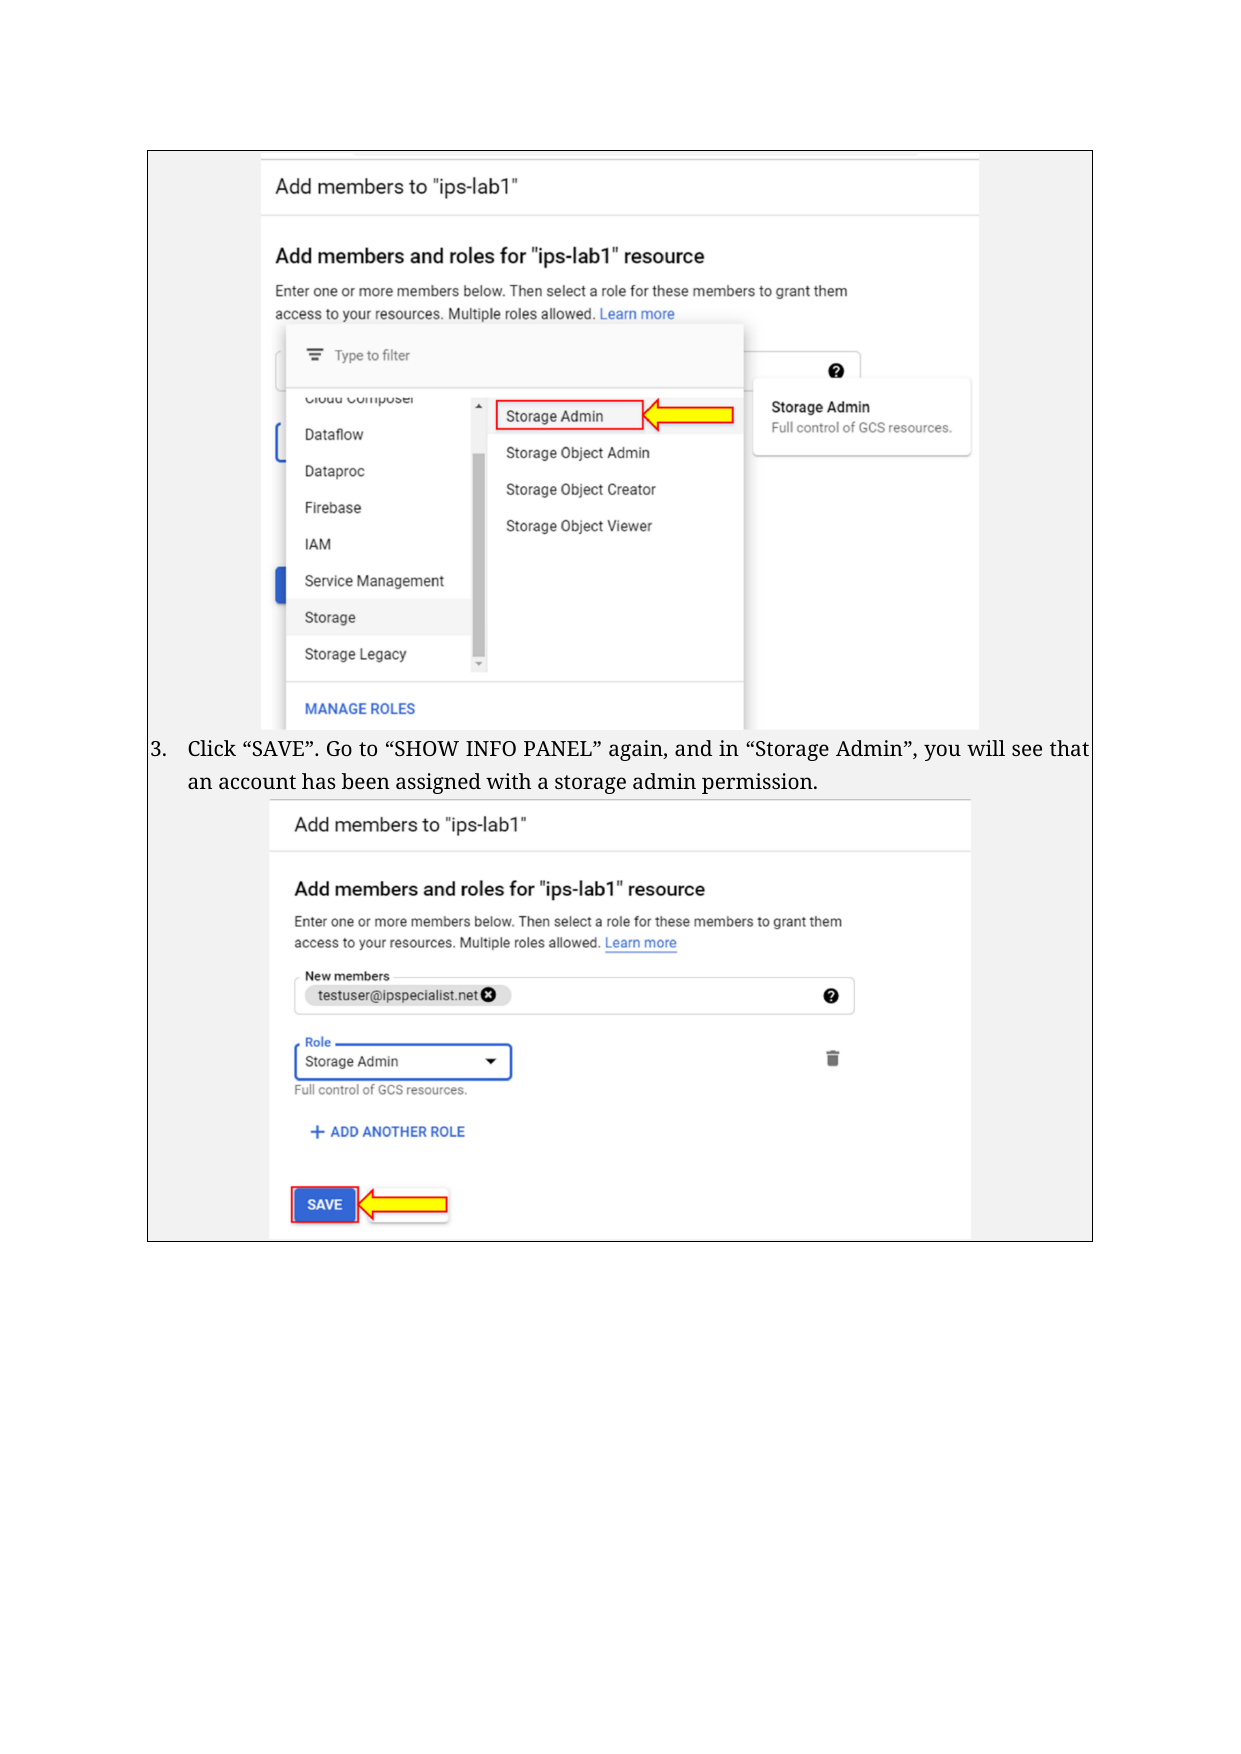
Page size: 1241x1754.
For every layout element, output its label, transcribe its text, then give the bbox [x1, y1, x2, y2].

picture [269, 799, 971, 1239]
picture [261, 153, 980, 730]
list Click “SAVE”. Go to “SHOW INFO PANEL” again, and in “Storage Admin”, you will see that an account has been assigned with a storage admin permission. [148, 731, 1092, 795]
